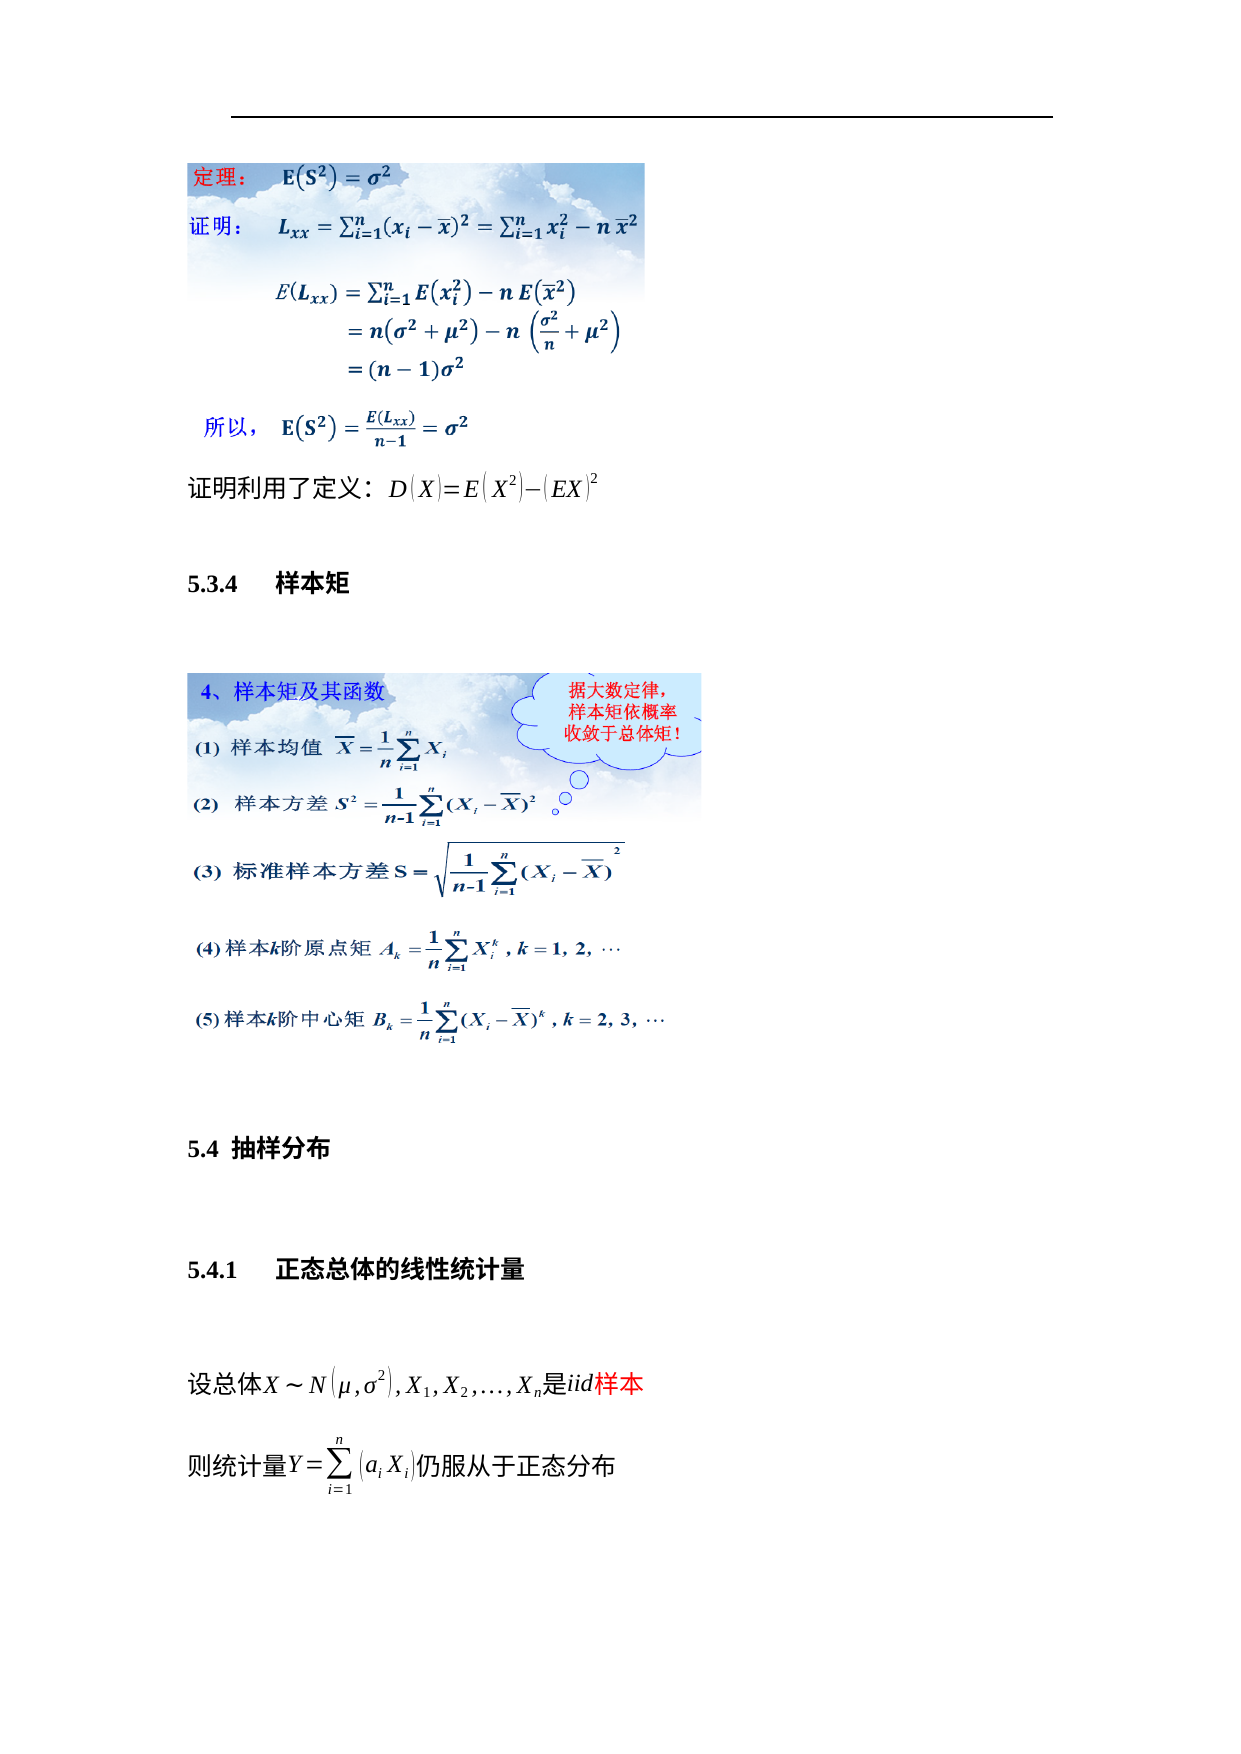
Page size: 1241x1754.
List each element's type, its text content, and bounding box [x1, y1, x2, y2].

picture [187, 673, 702, 1046]
subtitle 样本矩 [187, 549, 1053, 614]
picture [187, 163, 645, 454]
text 证明利用了定义： [187, 454, 1053, 519]
subtitle 正态总体的线性统计量 [187, 1235, 1053, 1300]
list 设总体是样本 [187, 1351, 1053, 1416]
subtitle 抽样分布 [187, 1114, 1053, 1179]
list 则统计量仍服从于正态分布 [187, 1416, 1053, 1513]
